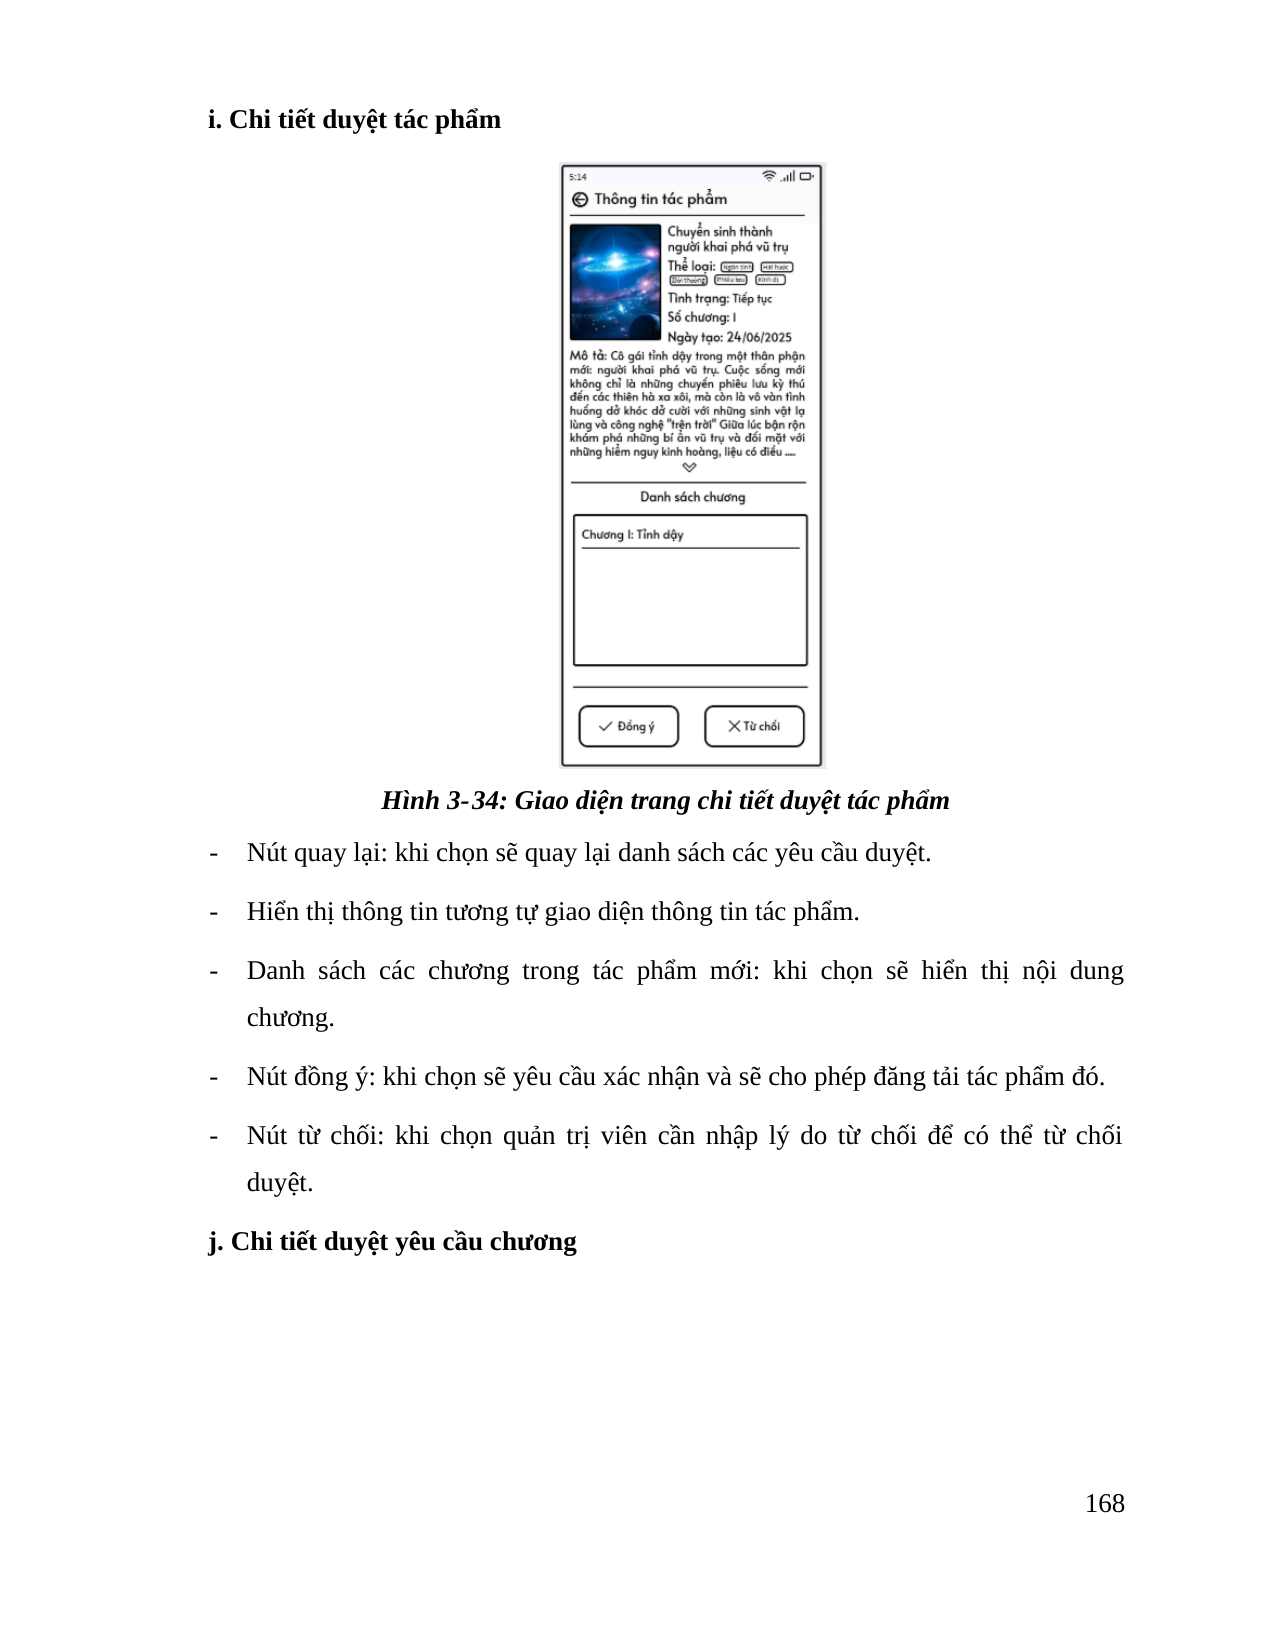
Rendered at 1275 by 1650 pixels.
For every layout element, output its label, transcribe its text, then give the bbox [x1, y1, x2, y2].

list Nút từ chối: khi chọn quản trị viên cần nhập lý do từ chối để có thể từ chối duyệt. [209, 1119, 1125, 1197]
list Nút đồng ý: khi chọn sẽ yêu cầu xác nhận và sẽ cho phép đăng tải tác phẩm đó. [209, 1060, 1125, 1091]
list Chi tiết duyệt yêu cầu chương [208, 1225, 1125, 1256]
text Hình 3-29: Giao diện trang chi tiết duyệt tác phẩm [150, 784, 1125, 815]
picture [558, 162, 827, 769]
list Chi tiết duyệt tác phẩm [208, 103, 1125, 134]
list Danh sách các chương trong tác phẩm mới: khi chọn sẽ hiển thị nội dung chương. [209, 954, 1125, 1032]
list Hiển thị thông tin tương tự giao diện thông tin tác phẩm. [209, 895, 1125, 926]
list Nút quay lại: khi chọn sẽ quay lại danh sách các yêu cầu duyệt. [209, 836, 1125, 867]
